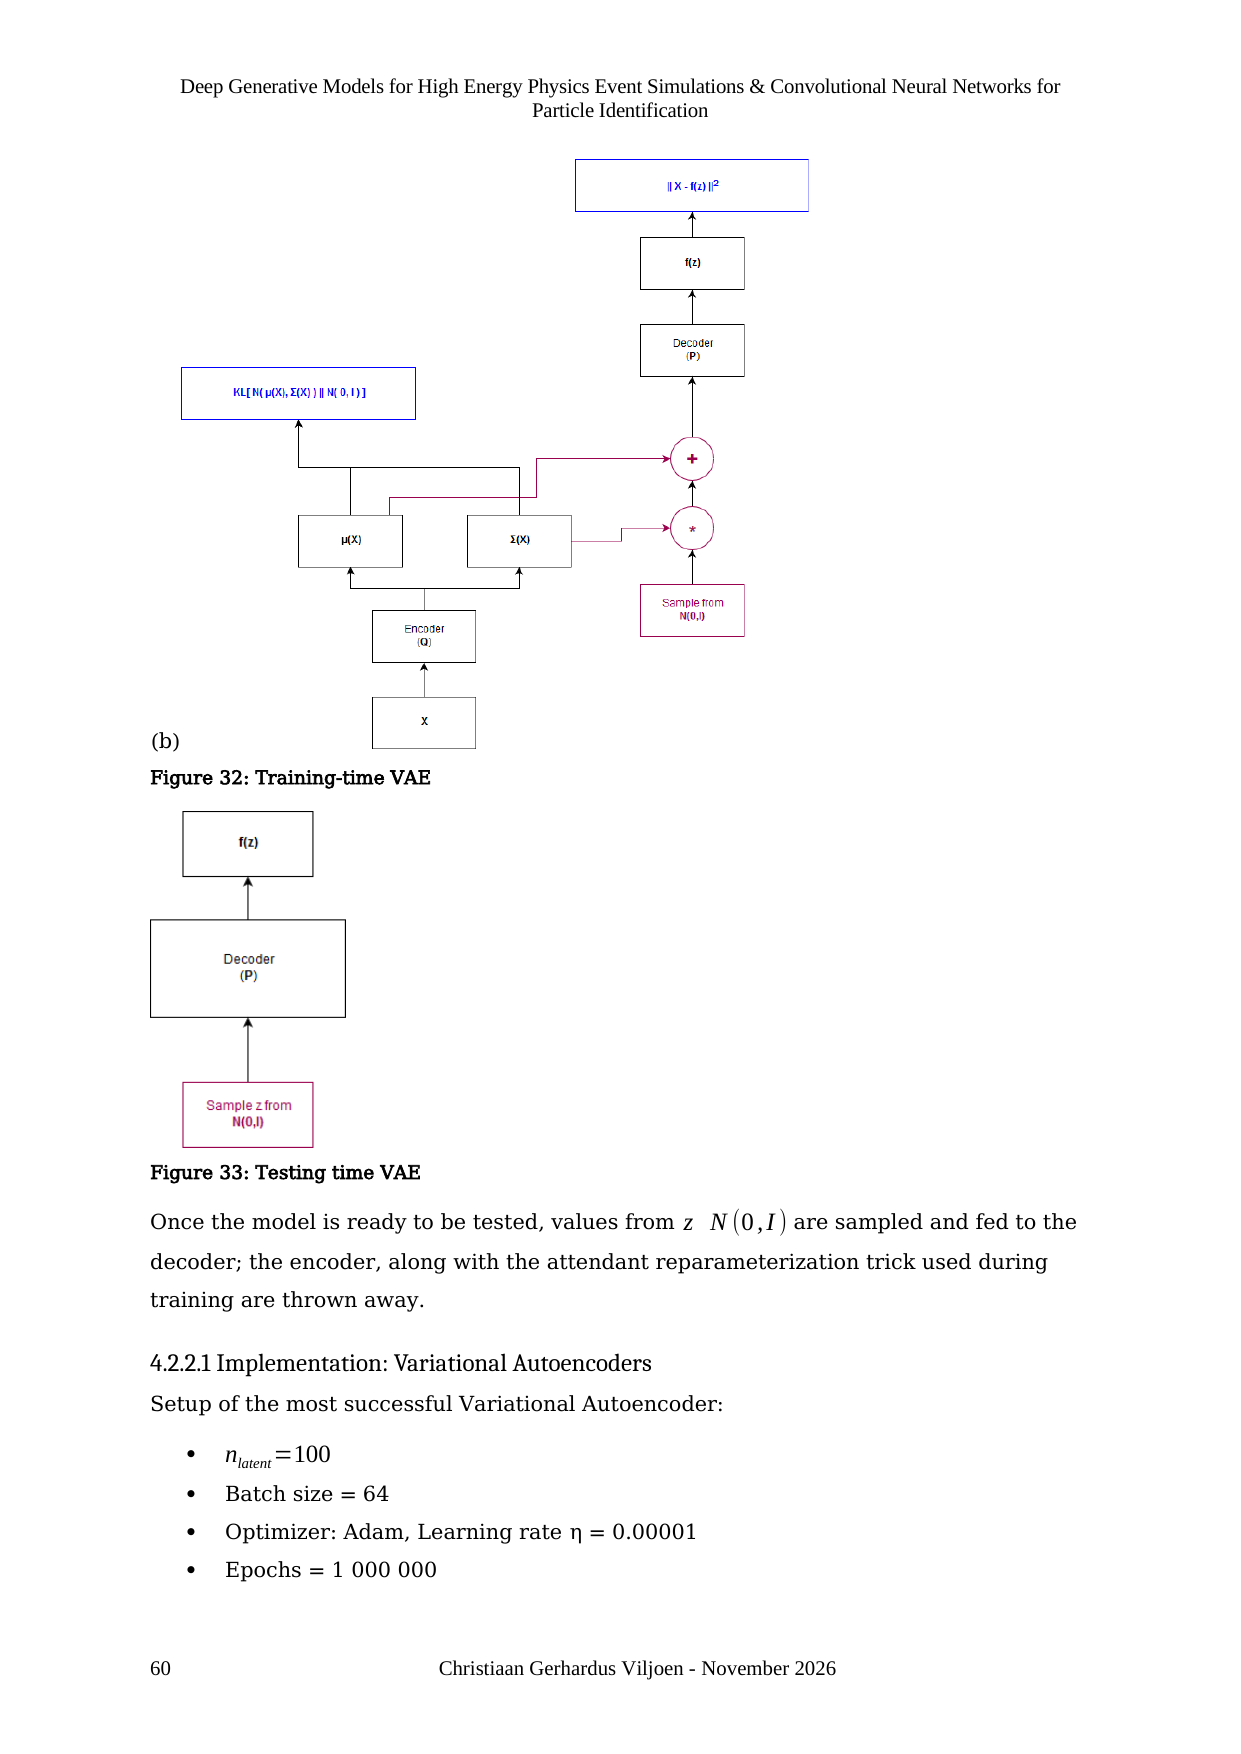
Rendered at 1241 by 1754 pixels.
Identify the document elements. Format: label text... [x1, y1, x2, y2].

picture [181, 159, 809, 749]
list Optimizer: Adam, Learning rate η = 0.00001 [187, 1519, 1090, 1544]
subtitle Implementation: Variational Autoencoders [150, 1349, 1090, 1378]
list Epochs = 1 000 000 [187, 1556, 1090, 1581]
text Setup of the most successful Variational Autoencoder: [150, 1390, 1090, 1415]
list Batch size = 64 [187, 1481, 1090, 1506]
text Once the model is ready to be tested, values from are sampled and fed to the decoder; the encoder, along with the attendant reparameterization trick used during training are thrown away. [150, 1207, 1090, 1312]
picture [150, 811, 346, 1148]
